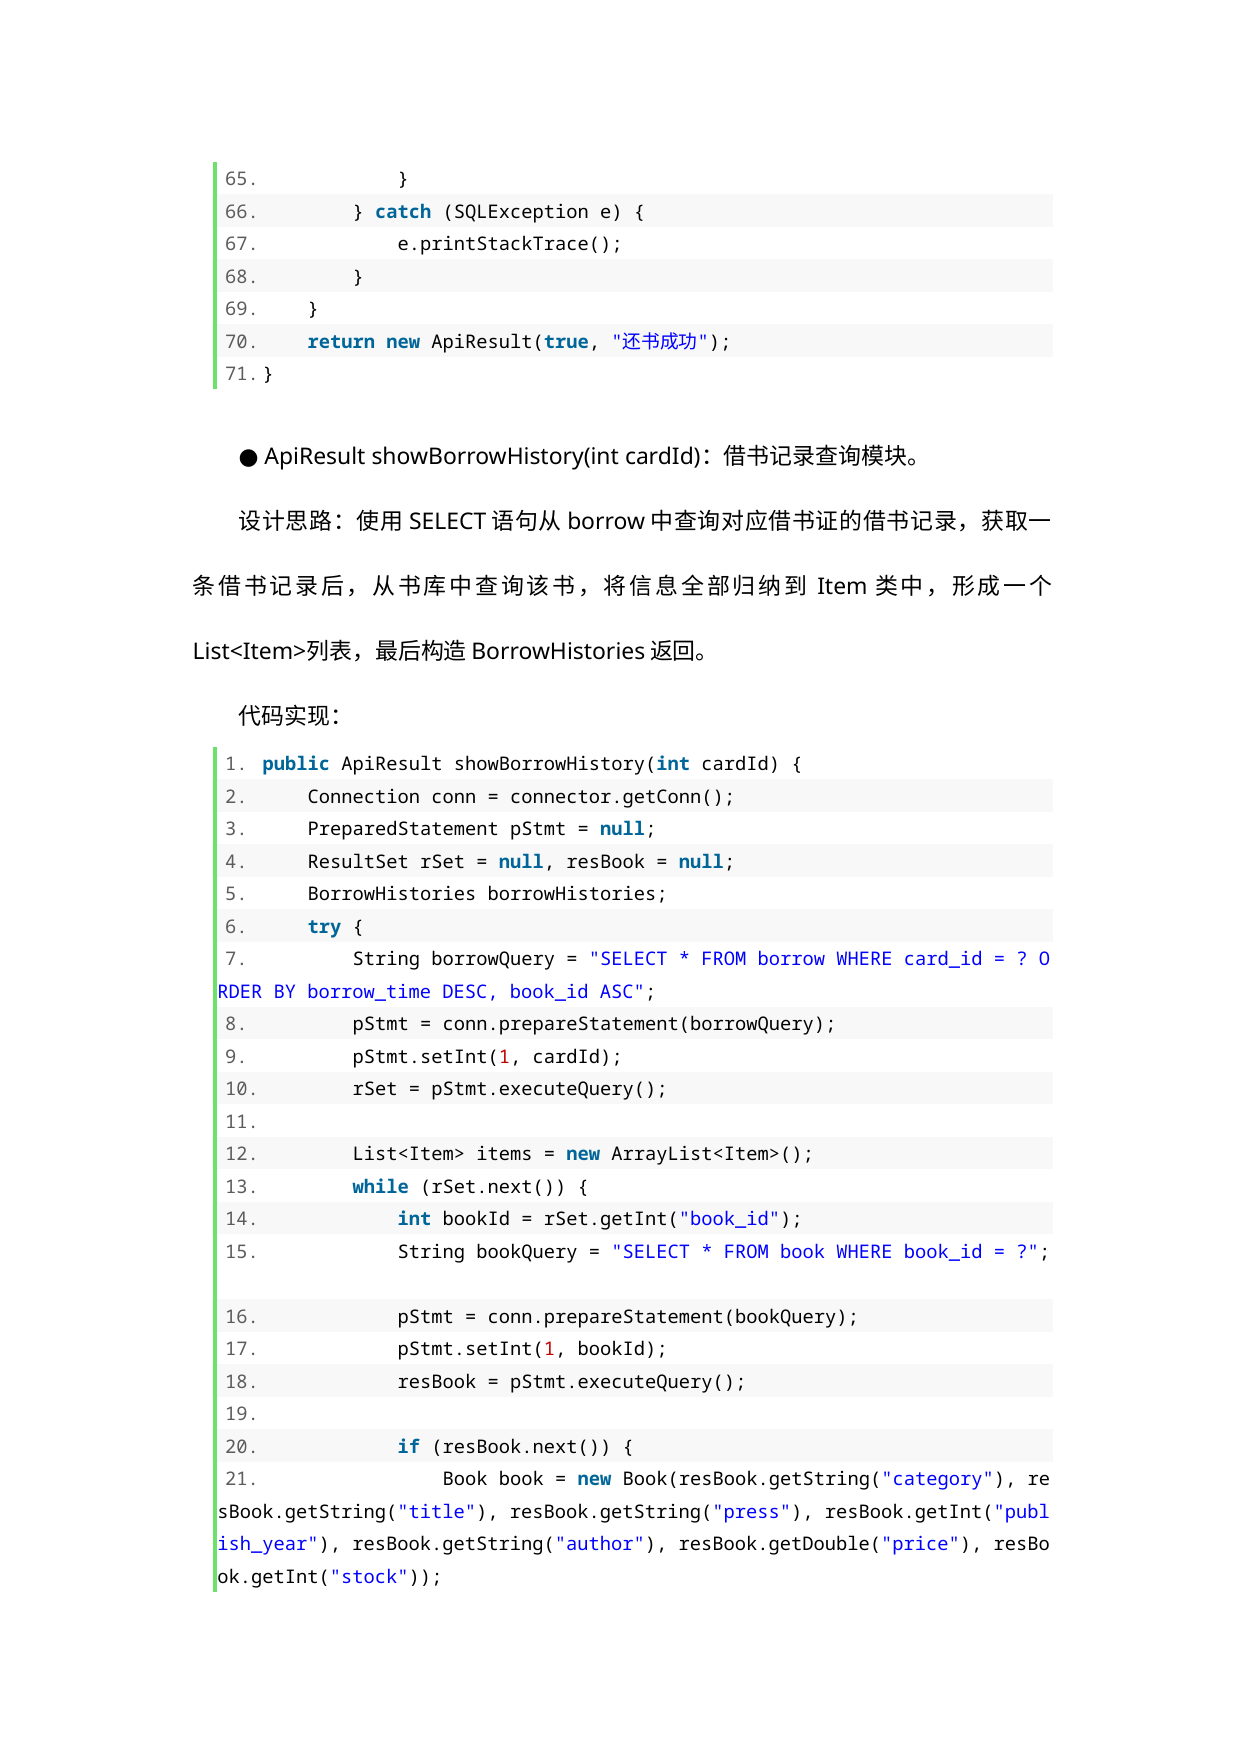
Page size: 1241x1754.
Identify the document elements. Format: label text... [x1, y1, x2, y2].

list public ApiResult showBorrowHistory(int cardId) { [217, 747, 1053, 779]
list } [217, 357, 1053, 389]
list BorrowHistories borrowHistories; [217, 877, 1053, 909]
list PreparedStatement pStmt = null; [217, 812, 1053, 844]
list resBook = pStmt.executeQuery(); [217, 1364, 1053, 1397]
list int bookId = rSet.getInt("book_id"); [217, 1202, 1053, 1234]
list pStmt.setInt(1, bookId); [217, 1332, 1053, 1364]
list pStmt = conn.prepareStatement(borrowQuery); [217, 1007, 1053, 1039]
list Book book = new Book(resBook.getString("category"), resBook.getString("title"), resBook.getString("press"), resBook.getInt("publish_year"), resBook.getString("author"), resBook.getDouble("price"), resBook.getInt("stock")); [217, 1462, 1053, 1592]
list return new ApiResult(true, "还书成功"); [217, 324, 1053, 357]
text 代码实现： [192, 682, 1053, 747]
list List<Item> items = new ArrayList<Item>(); [217, 1137, 1053, 1169]
list while (rSet.next()) { [217, 1169, 1053, 1202]
list pStmt.setInt(1, cardId); [217, 1039, 1053, 1072]
text ● ApiResult showBorrowHistory(int cardId)：借书记录查询模块。 [192, 422, 1053, 487]
list rSet = pStmt.executeQuery(); [217, 1072, 1053, 1104]
list pStmt = conn.prepareStatement(bookQuery); [217, 1299, 1053, 1332]
list String bookQuery = "SELECT * FROM book WHERE book_id = ?"; [217, 1234, 1053, 1299]
list } [217, 292, 1053, 324]
list Connection conn = connector.getConn(); [217, 779, 1053, 812]
list } [217, 162, 1053, 194]
list try { [217, 909, 1053, 942]
text 设计思路：使用SELECT语句从borrow中查询对应借书证的借书记录，获取一条借书记录后，从书库中查询该书，将信息全部归纳到Item类中，形成一个List<Item>列表，最后构造BorrowHistories返回。 [192, 487, 1053, 682]
list } catch (SQLException e) { [217, 194, 1053, 227]
list String borrowQuery = "SELECT * FROM borrow WHERE card_id = ? ORDER BY borrow_time DESC, book_id ASC"; [217, 942, 1053, 1007]
list e.printStackTrace(); [217, 227, 1053, 259]
list } [217, 259, 1053, 292]
list if (resBook.next()) { [217, 1429, 1053, 1462]
list ResultSet rSet = null, resBook = null; [217, 844, 1053, 877]
